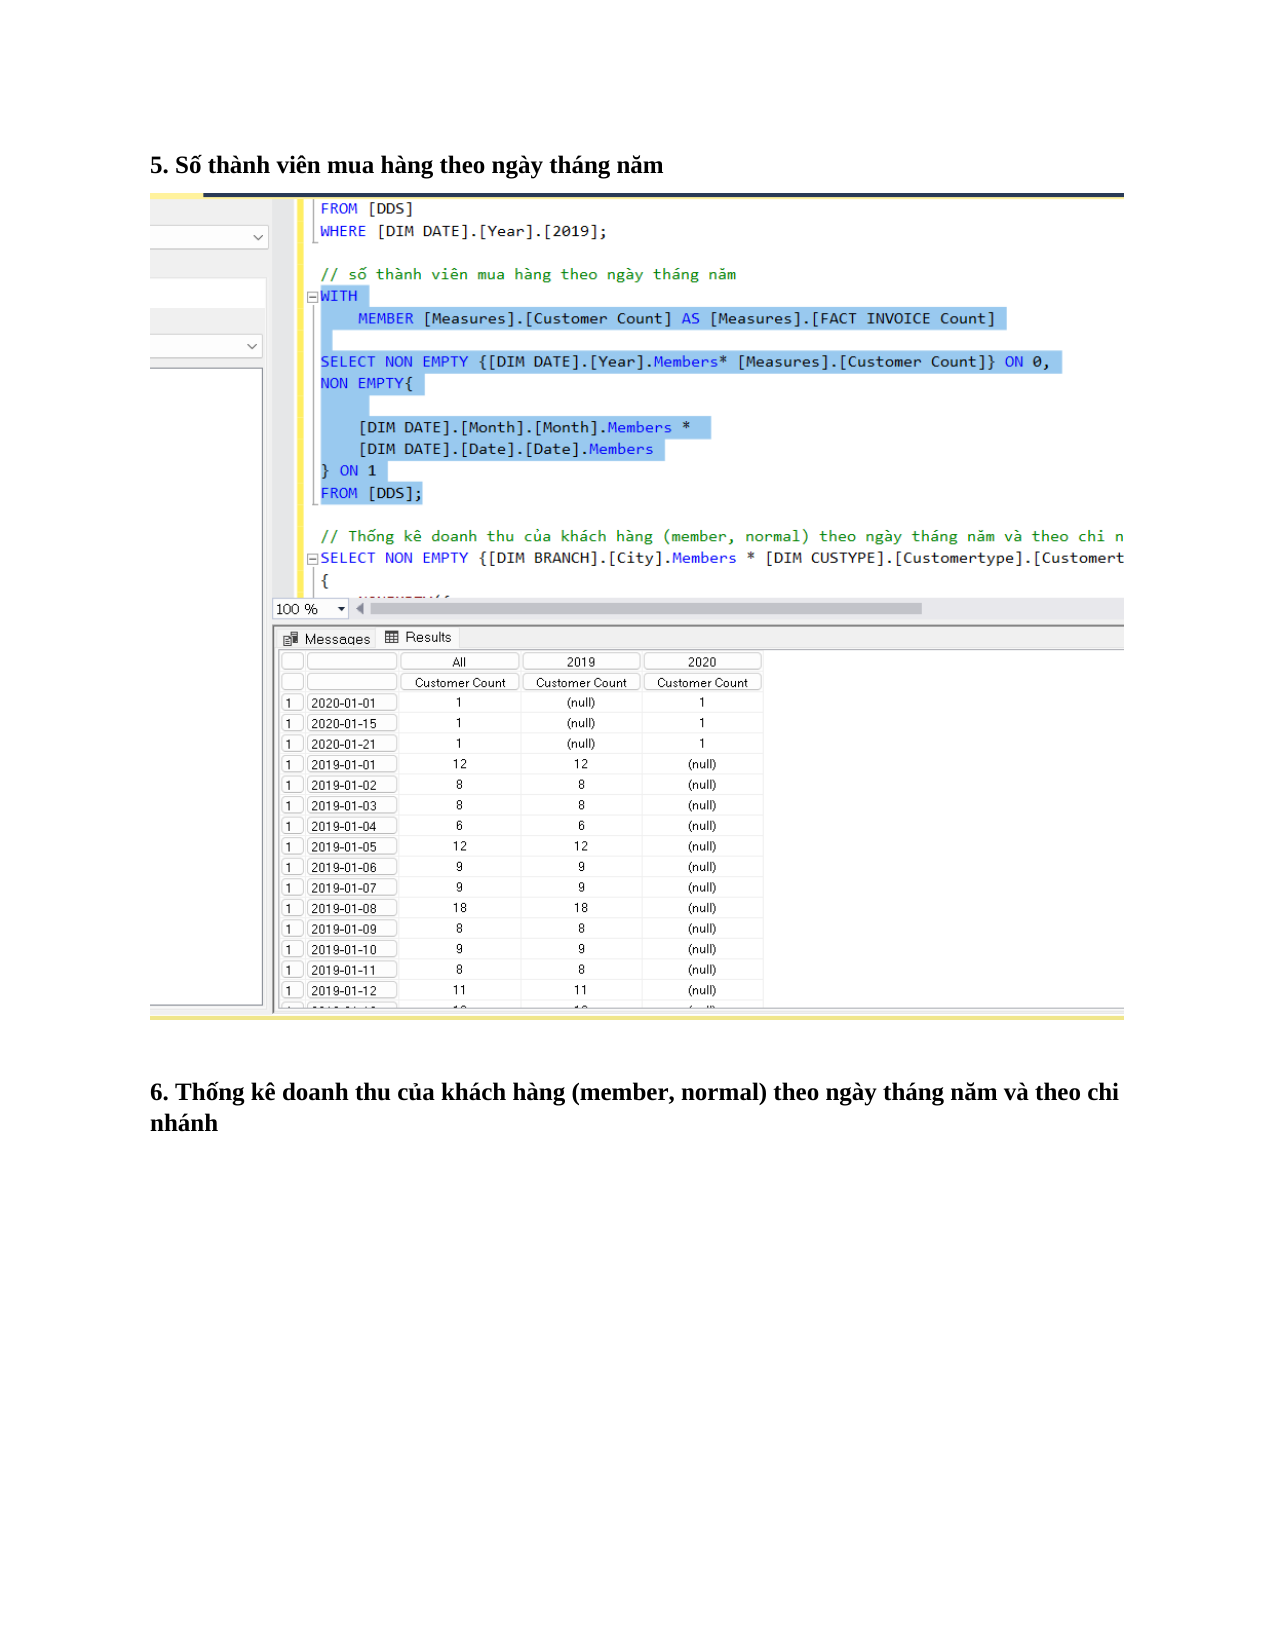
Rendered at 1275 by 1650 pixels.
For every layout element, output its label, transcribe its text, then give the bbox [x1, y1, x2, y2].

picture [150, 193, 1124, 1020]
list Thống kê doanh thu của khách hàng (member, normal) theo ngày tháng năm và theo chi nhánh [150, 1077, 1125, 1137]
list Số thành viên mua hàng theo ngày tháng năm [150, 150, 1125, 179]
